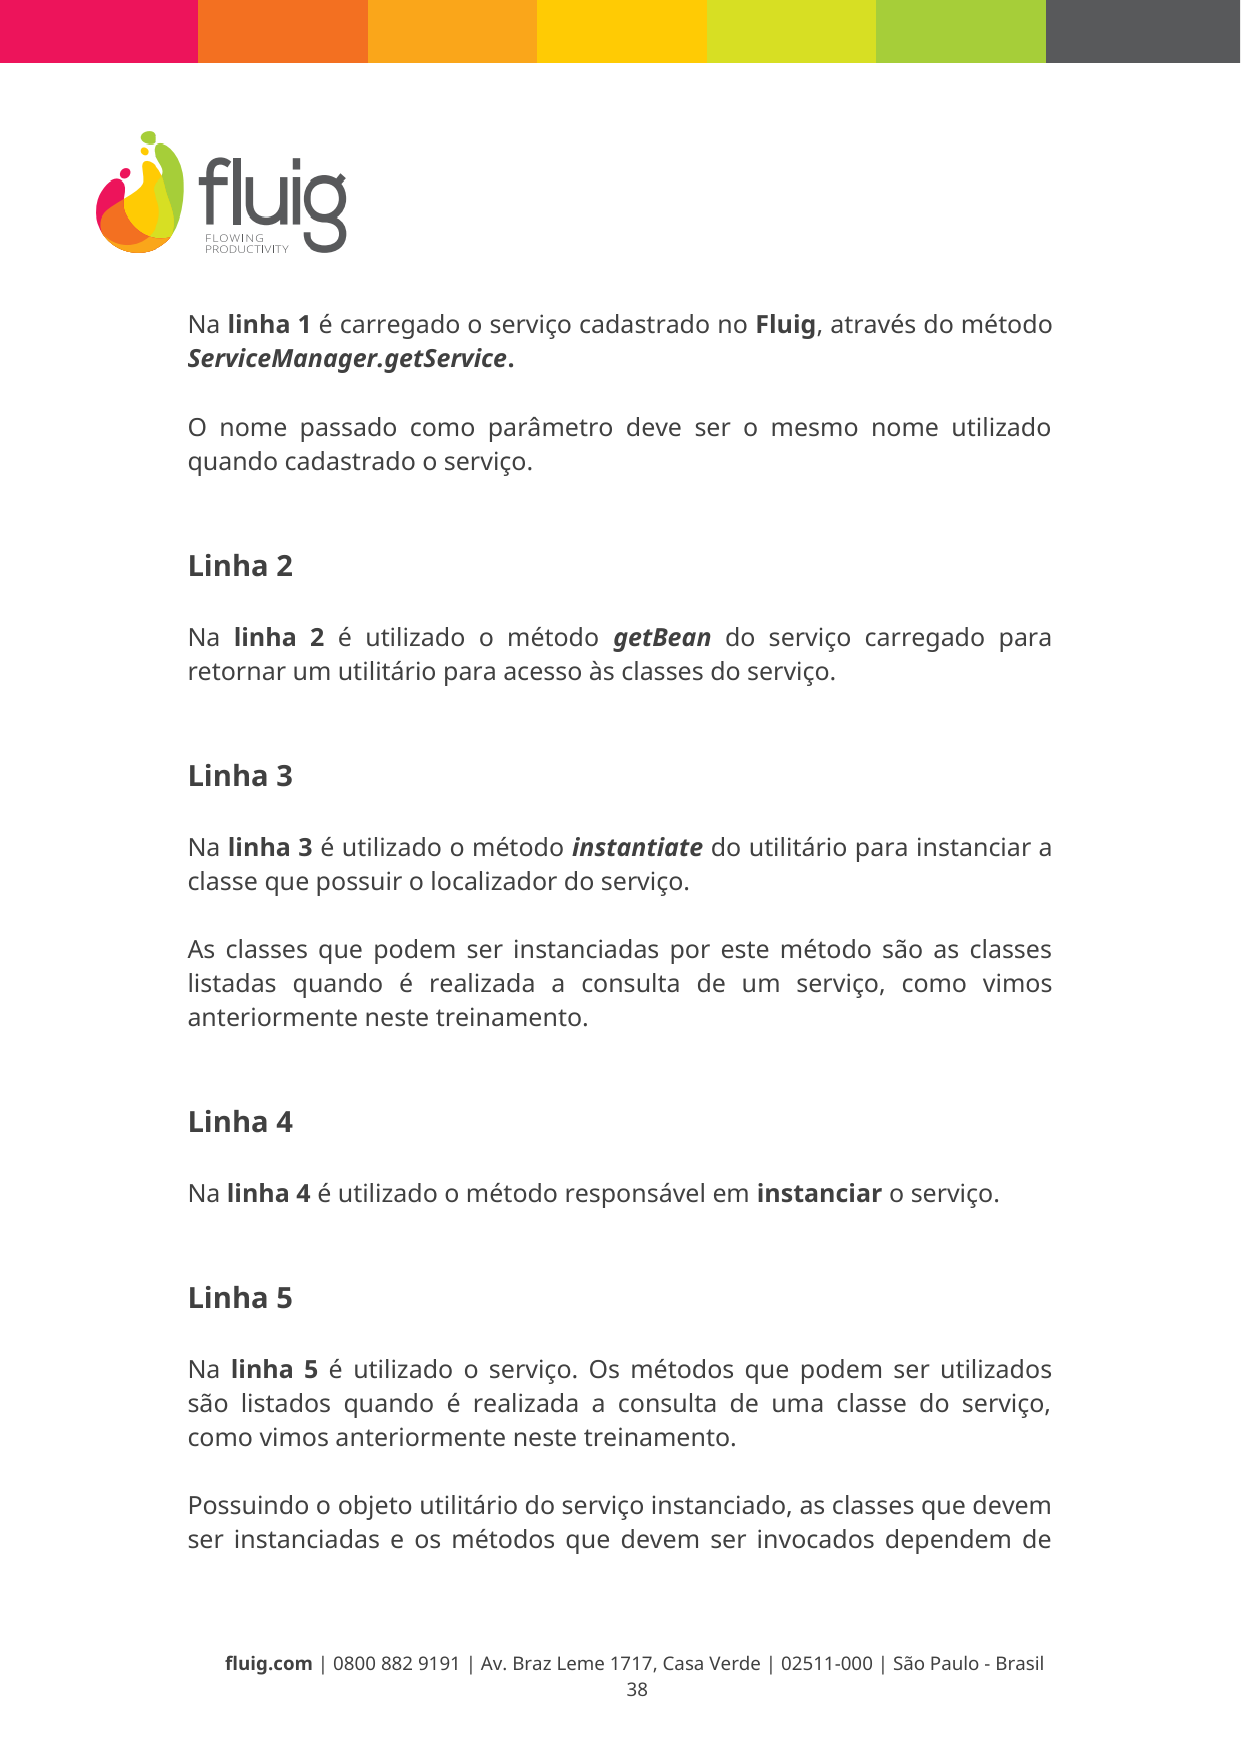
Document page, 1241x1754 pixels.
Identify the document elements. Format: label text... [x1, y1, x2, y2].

text Na linha 5 é utilizado o serviço. Os métodos que podem ser utilizados são listados quando é realizada a consulta de uma classe do serviço, como vimos anteriormente neste treinamento. [187, 1351, 1053, 1454]
text Linha 3 [187, 756, 1053, 795]
text Na linha 3 é utilizado o método instantiate do utilitário para instanciar a classe que possuir o localizador do serviço. [187, 829, 1053, 897]
text Linha 2 [187, 546, 1053, 585]
text O nome passado como parâmetro deve ser o mesmo nome utilizado quando cadastrado o serviço. [187, 409, 1053, 477]
text Linha 4 [187, 1102, 1053, 1141]
text Na linha 2 é utilizado o método getBean do serviço carregado para retornar um utilitário para acesso às classes do serviço. [187, 619, 1053, 687]
text Na linha 4 é utilizado o método responsável em instanciar o serviço. [187, 1176, 1053, 1209]
text Linha 5 [187, 1278, 1053, 1317]
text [187, 1488, 1053, 1556]
text Na linha 1 é carregado o serviço cadastrado no Fluig, através do método ServiceManager.getService. [187, 307, 1053, 375]
text As classes que podem ser instanciadas por este método são as classes listadas quando é realizada a consulta de um serviço, como vimos anteriormente neste treinamento. [187, 931, 1053, 1034]
